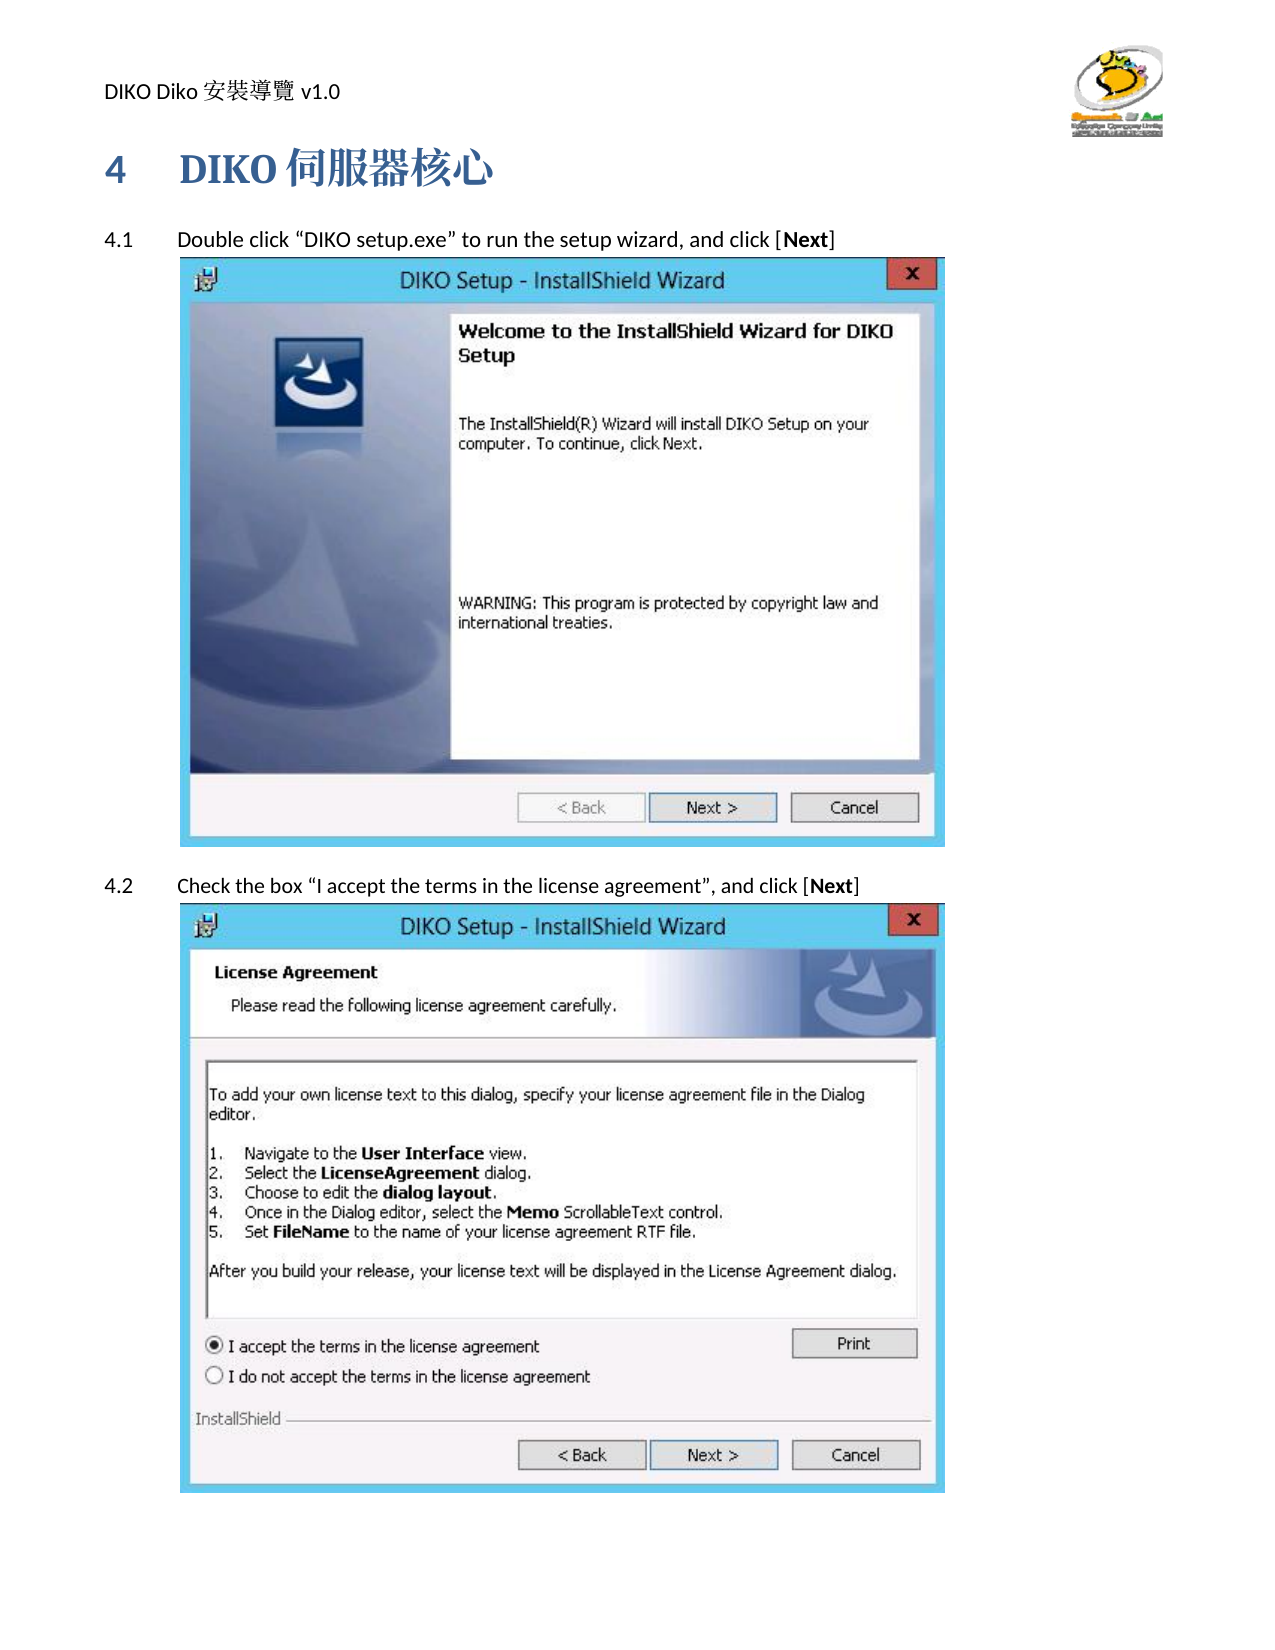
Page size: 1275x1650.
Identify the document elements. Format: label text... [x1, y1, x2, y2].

picture [180, 257, 945, 847]
text DIKO Diko 安裝導覽 v1.0 [104, 73, 1125, 106]
list DIKO伺服器核心 [105, 136, 1125, 196]
text 4.2 Check the box “I accept the terms in the license agreement”, and click [Next] [104, 871, 1125, 899]
picture [1068, 42, 1163, 137]
picture [180, 903, 945, 1493]
text 4.1 Double click “DIKO setup.exe” to run the setup wizard, and click [Next] [104, 225, 1125, 253]
